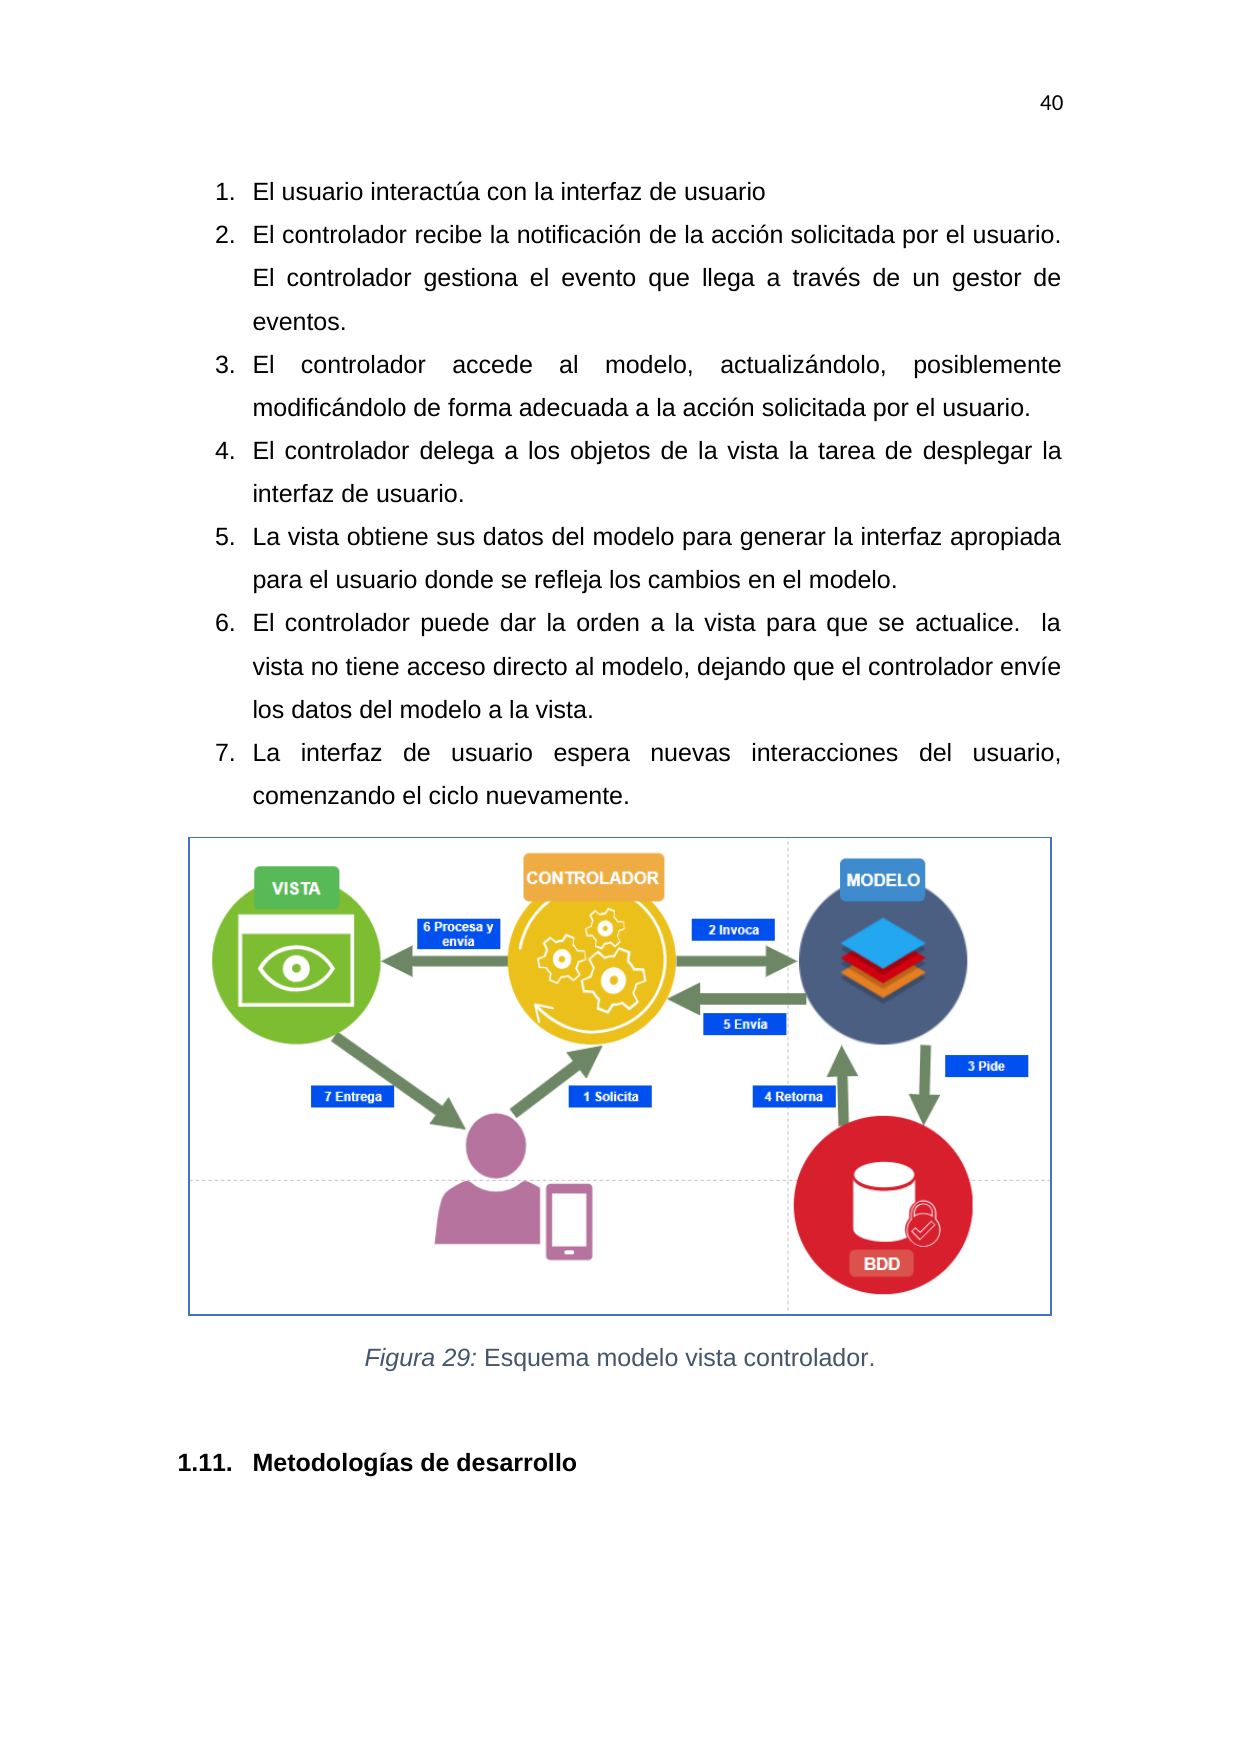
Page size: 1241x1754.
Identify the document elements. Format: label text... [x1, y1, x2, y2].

subtitle La interfaz de usuario espera nuevas interacciones del usuario, comenzando el ciclo nuevamente. [215, 738, 1063, 810]
subtitle El controlador puede dar la orden a la vista para que se actualice. la vista no tiene acceso directo al modelo, dejando que el controlador envíe los datos del modelo a la vista. [215, 608, 1063, 723]
subtitle El controlador delega a los objetos de la vista la tarea de desplegar la interfaz de usuario. [215, 436, 1063, 508]
subtitle El controlador accede al modelo, actualizándolo, posiblemente modificándolo de forma adecuada a la acción solicitada por el usuario. [215, 350, 1063, 422]
subtitle La vista obtiene sus datos del modelo para generar la interfaz apropiada para el usuario donde se refleja los cambios en el modelo. [215, 522, 1063, 594]
picture [190, 838, 1050, 1314]
subtitle El usuario interactúa con la interfaz de usuario [215, 177, 1063, 206]
subtitle El controlador recibe la notificación de la acción solicitada por el usuario. El controlador gestiona el evento que llega a través de un gestor de eventos. [215, 220, 1063, 335]
text Figura 29: Esquema modelo vista controlador. [177, 1343, 1063, 1371]
subtitle Metodologías de desarrollo [177, 1448, 1063, 1477]
